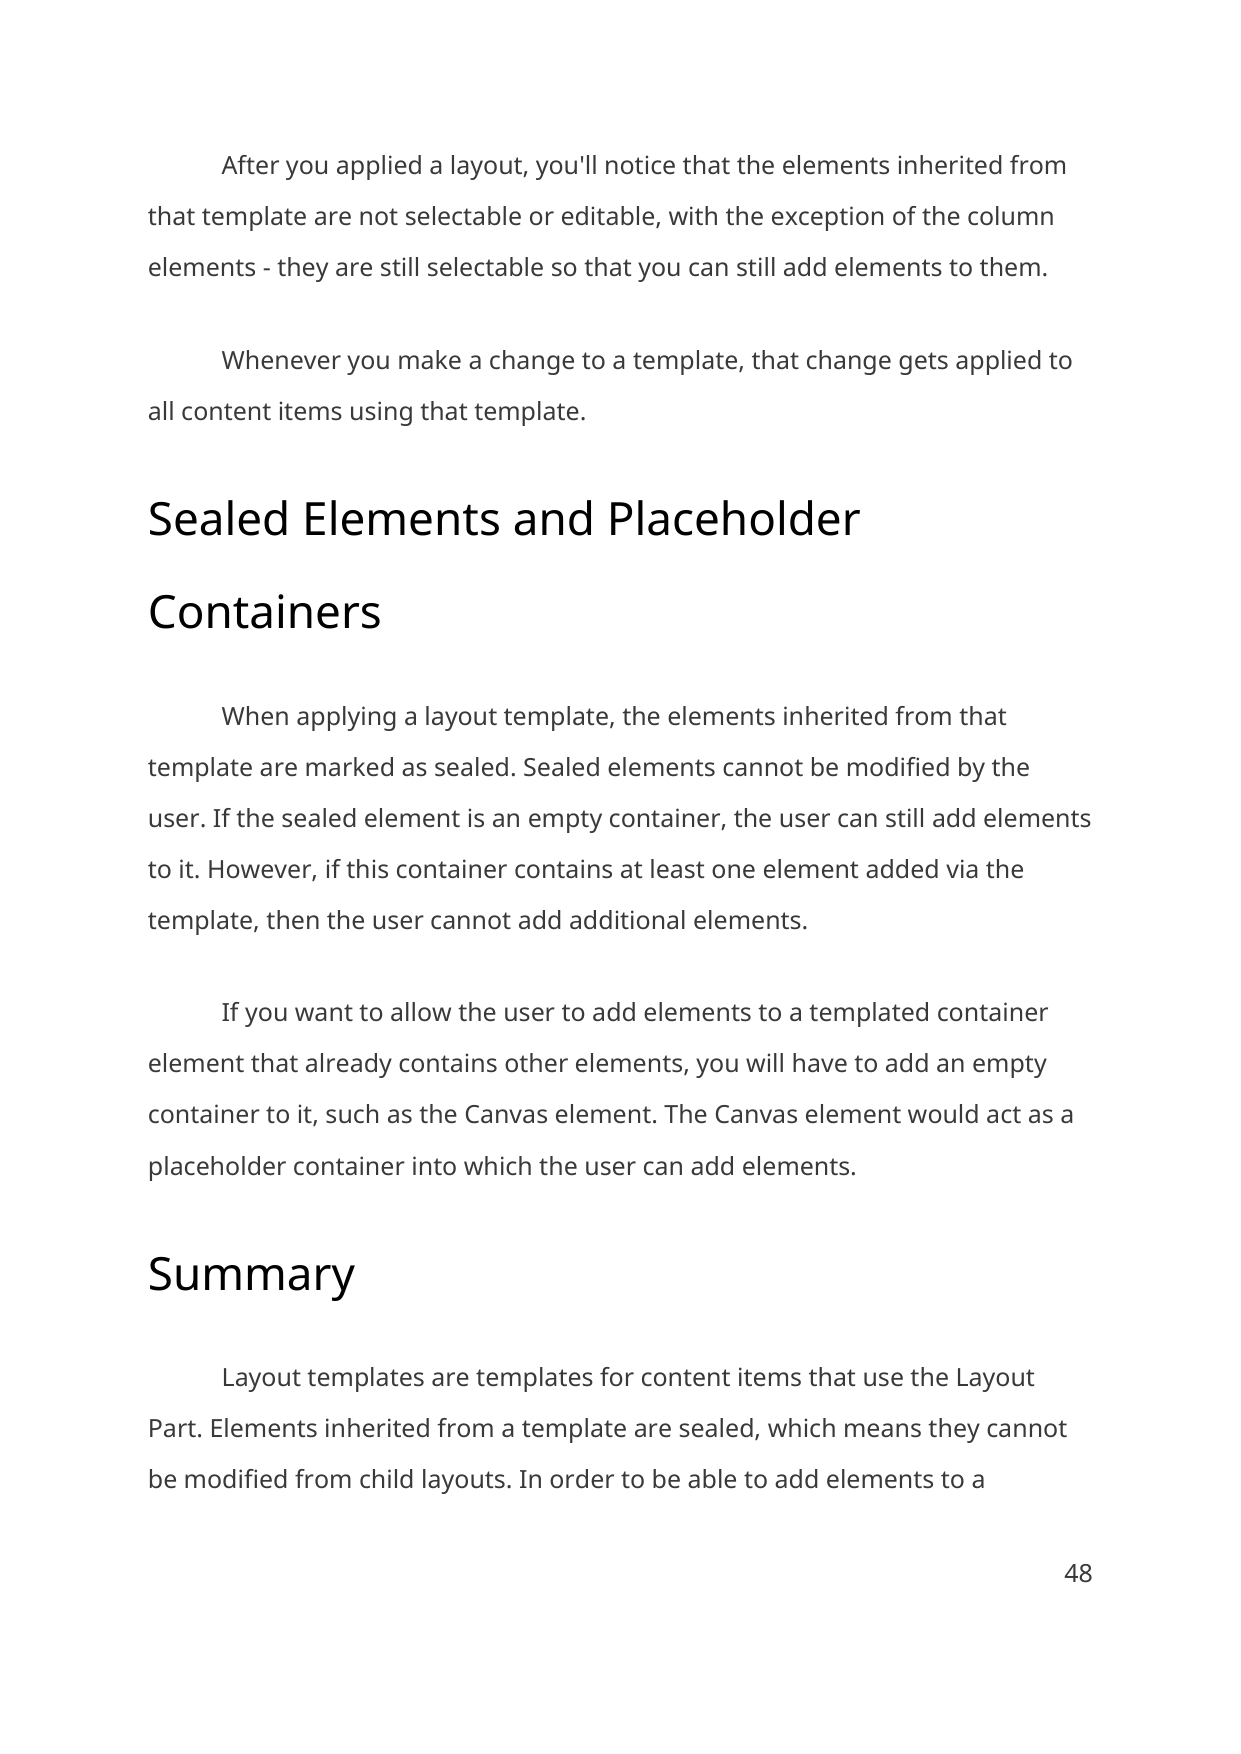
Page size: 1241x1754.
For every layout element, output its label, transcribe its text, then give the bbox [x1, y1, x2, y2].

text After you applied a layout, you'll notice that the elements inherited from that template are not selectable or editable, with the exception of the column elements - they are still selectable so that you can still add elements to them. [148, 148, 1093, 284]
text Whenever you make a change to a template, that change gets applied to all content items using that template. [148, 342, 1093, 427]
subtitle Sealed Elements and Placeholder Containers [148, 486, 1093, 642]
subtitle Summary [148, 1241, 1093, 1303]
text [148, 1359, 1093, 1496]
text When applying a layout template, the elements inherited from that template are marked as sealed. Sealed elements cannot be modified by the user. If the sealed element is an empty container, the user can still add elements to it. However, if this container contains at least one element added via the template, then the user cannot add additional elements. [148, 698, 1093, 936]
text If you want to allow the user to add elements to a templated container element that already contains other elements, you will have to add an empty container to it, such as the Canvas element. The Canvas element would act as a placeholder container into which the user can add elements. [148, 995, 1093, 1182]
